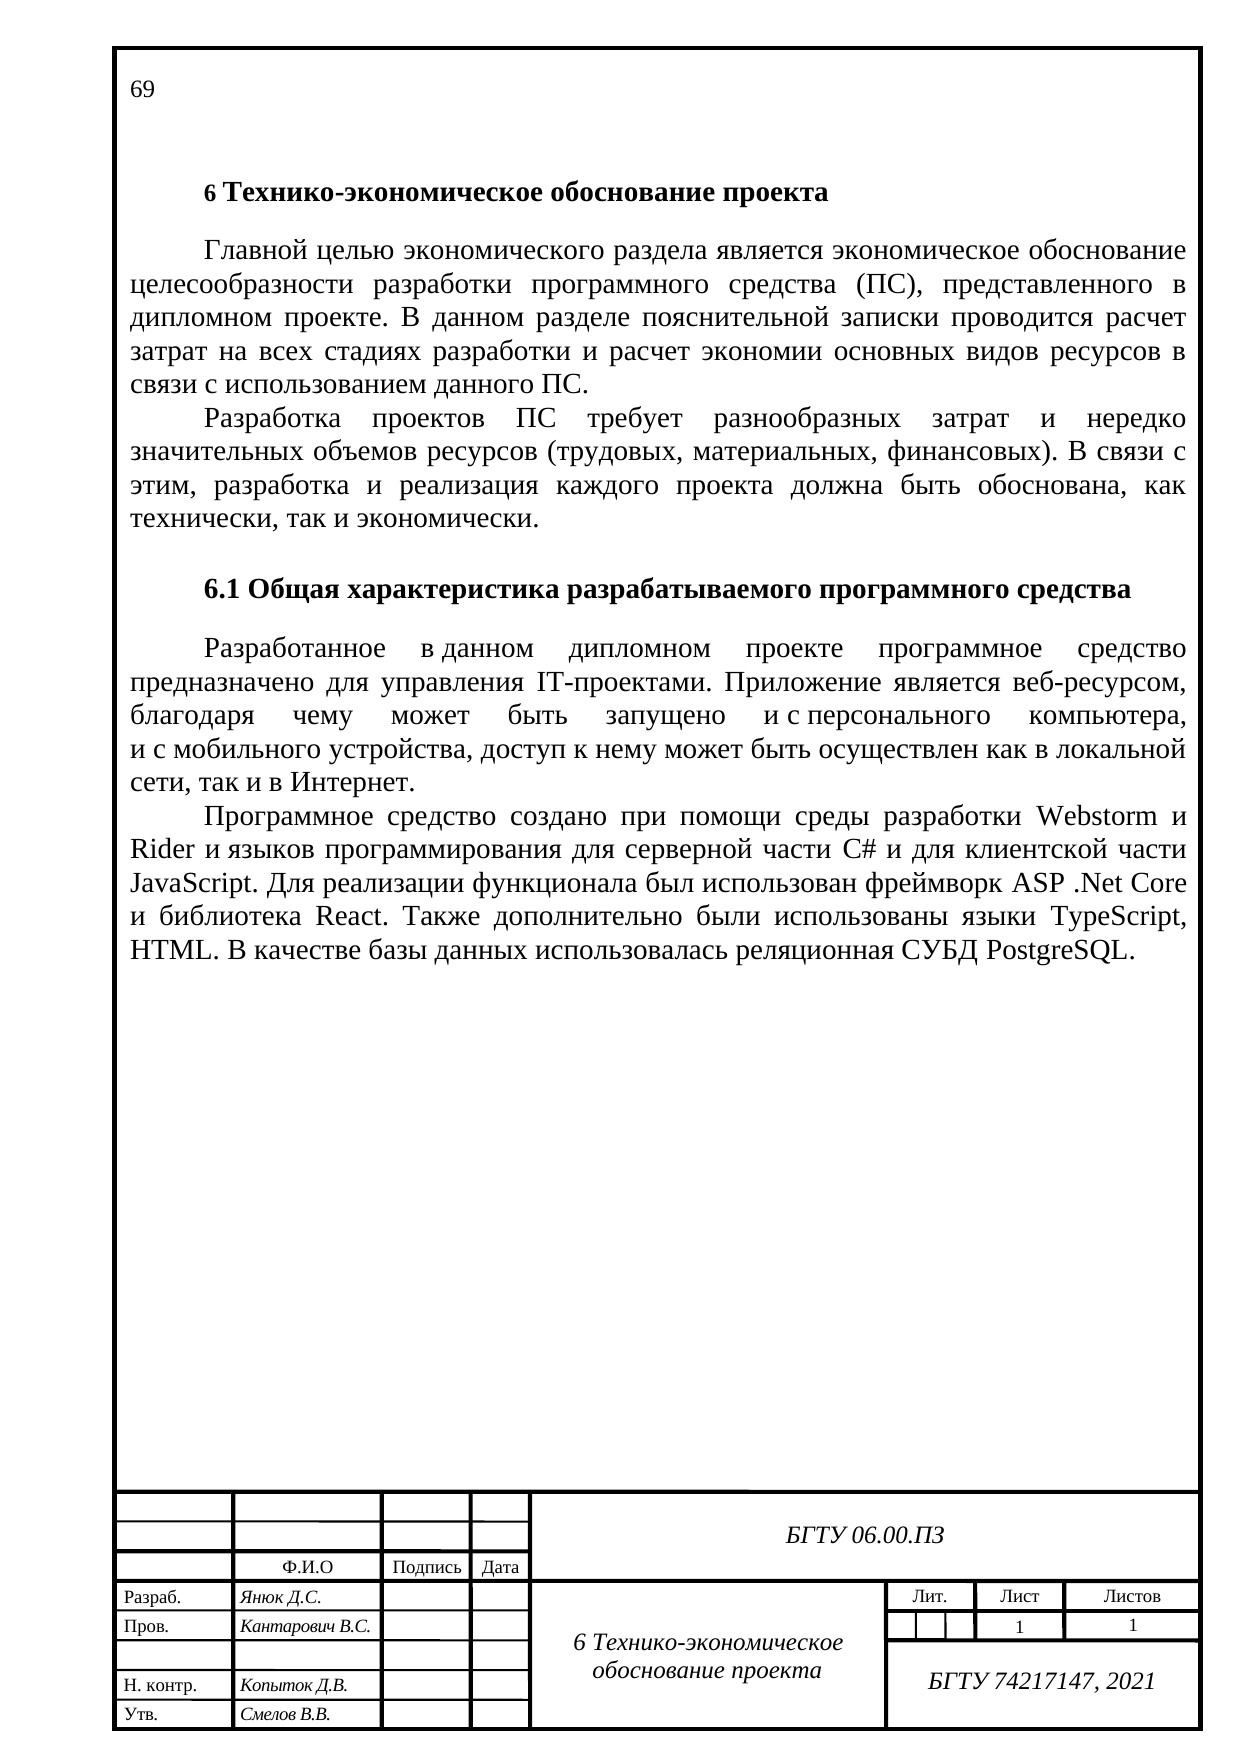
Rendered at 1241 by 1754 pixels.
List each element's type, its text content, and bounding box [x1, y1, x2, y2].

text Главной целью экономического раздела является экономическое обоснование целесообразности разработки программного средства (ПС), представленного в дипломном проекте. В данном разделе пояснительной записки проводится расчет затрат на всех стадиях разработки и расчет экономии основных видов ресурсов в связи с использованием данного ПС. [130, 232, 1187, 400]
text Технико-экономическое обоснование проекта [130, 174, 1187, 207]
text Программное средство создано при помощи среды разработки Webstorm и Rider и языков программирования для серверной части C# и для клиентской части JavaScript. Для реализации функционала был использован фреймворк ASP .Net Core и библиотека React. Также дополнительно были использованы языки TypeScript, HTML. В качестве базы данных использовалась реляционная СУБД PostgreSQL. [130, 798, 1187, 966]
text Разработанное в данном дипломном проекте программное средство предназначено для управления IT-проектами. Приложение является веб-ресурсом, благодаря чему может быть запущено и с персонального компьютера, и с мобильного устройства, доступ к нему может быть осуществлен как в локальной сети, так и в Интернет. [130, 630, 1187, 798]
text Разработка проектов ПС требует разнообразных затрат и нередко значительных объемов ресурсов (трудовых, материальных, финансовых). В связи с этим, разработка и реализация каждого проекта должна быть обоснована, как технически, так и экономически. [130, 400, 1187, 534]
list Общая характеристика разрабатываемого программного средства [130, 572, 1187, 605]
